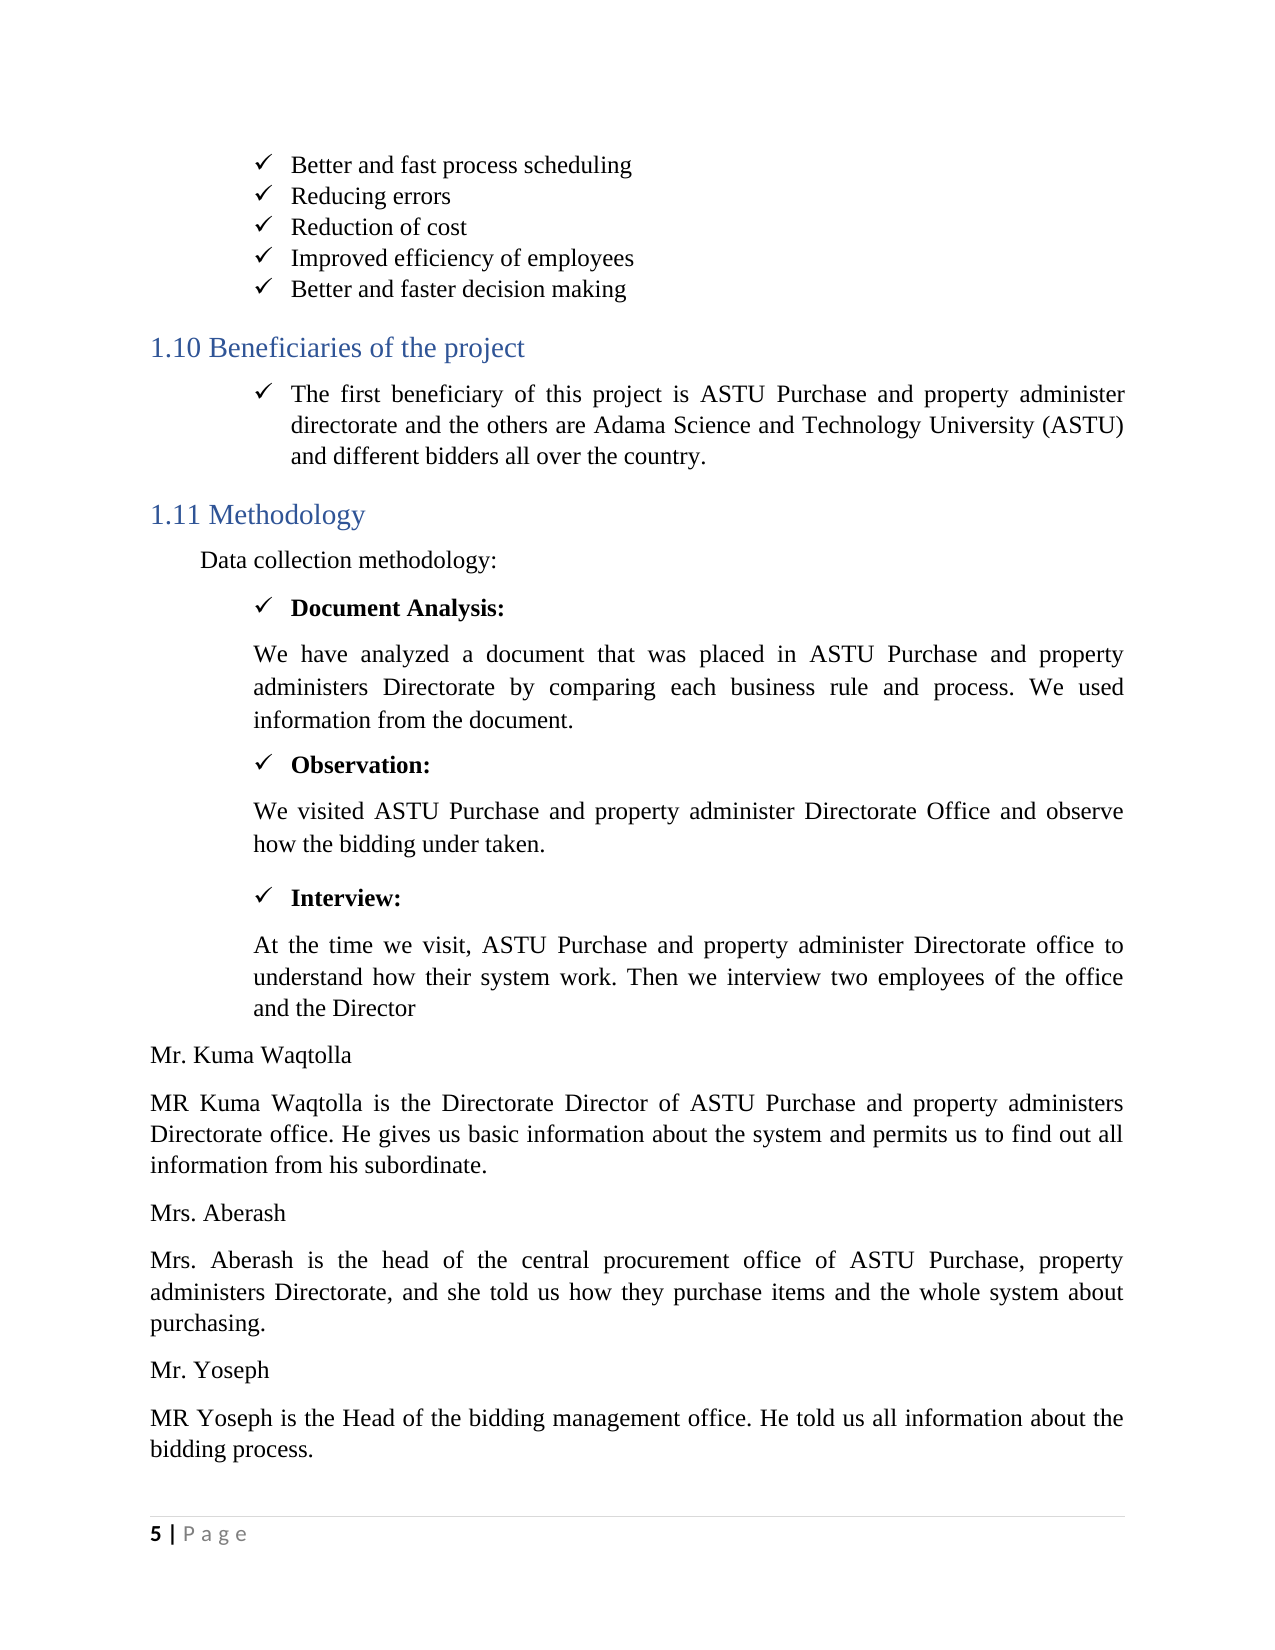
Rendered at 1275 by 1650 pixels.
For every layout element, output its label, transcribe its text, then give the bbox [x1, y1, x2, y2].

text Data collection methodology: [150, 546, 1125, 574]
list Reduction of cost [253, 212, 1125, 241]
list Improved efficiency of employees [253, 243, 1125, 272]
list Better and fast process scheduling [253, 150, 1125, 179]
text We visited ASTU Purchase and property administer Directorate Office and observe how the bidding under taken. [253, 796, 1125, 858]
list Interview: [253, 883, 1125, 912]
text Mr. Kuma Waqtolla [150, 1040, 1125, 1069]
text MR Kuma Waqtolla is the Directorate Director of ASTU Purchase and property administers Directorate office. He gives us basic information about the system and permits us to find out all information from his subordinate. [150, 1088, 1125, 1179]
list Document Analysis: [253, 593, 1125, 622]
text Mrs. Aberash [150, 1198, 1125, 1227]
list Observation: [253, 750, 1125, 779]
text Mrs. Aberash is the head of the central procurement office of ASTU Purchase, property administers Directorate, and she told us how they purchase items and the whole system about purchasing. [150, 1246, 1125, 1336]
text We have analyzed a document that was placed in ASTU Purchase and property administers Directorate by comparing each business rule and process. We used information from the document. [253, 639, 1125, 734]
list Better and faster decision making [253, 274, 1125, 303]
subtitle 1.11 Methodology [150, 497, 1125, 531]
text At the time we visit, ASTU Purchase and property administer Directorate office to understand how their system work. Then we interview two employees of the office and the Director [253, 931, 1125, 1021]
text MR Yoseph is the Head of the bidding management office. He told us all information about the bidding process. [150, 1403, 1125, 1463]
text Mr. Yoseph [150, 1355, 1125, 1384]
list The first beneficiary of this project is ASTU Purchase and property administer directorate and the others are Adama Science and Technology University (ASTU) and different bidders all over the country. [253, 379, 1125, 470]
list Reducing errors [253, 181, 1125, 210]
subtitle 1.10 Beneficiaries of the project [150, 330, 1125, 364]
